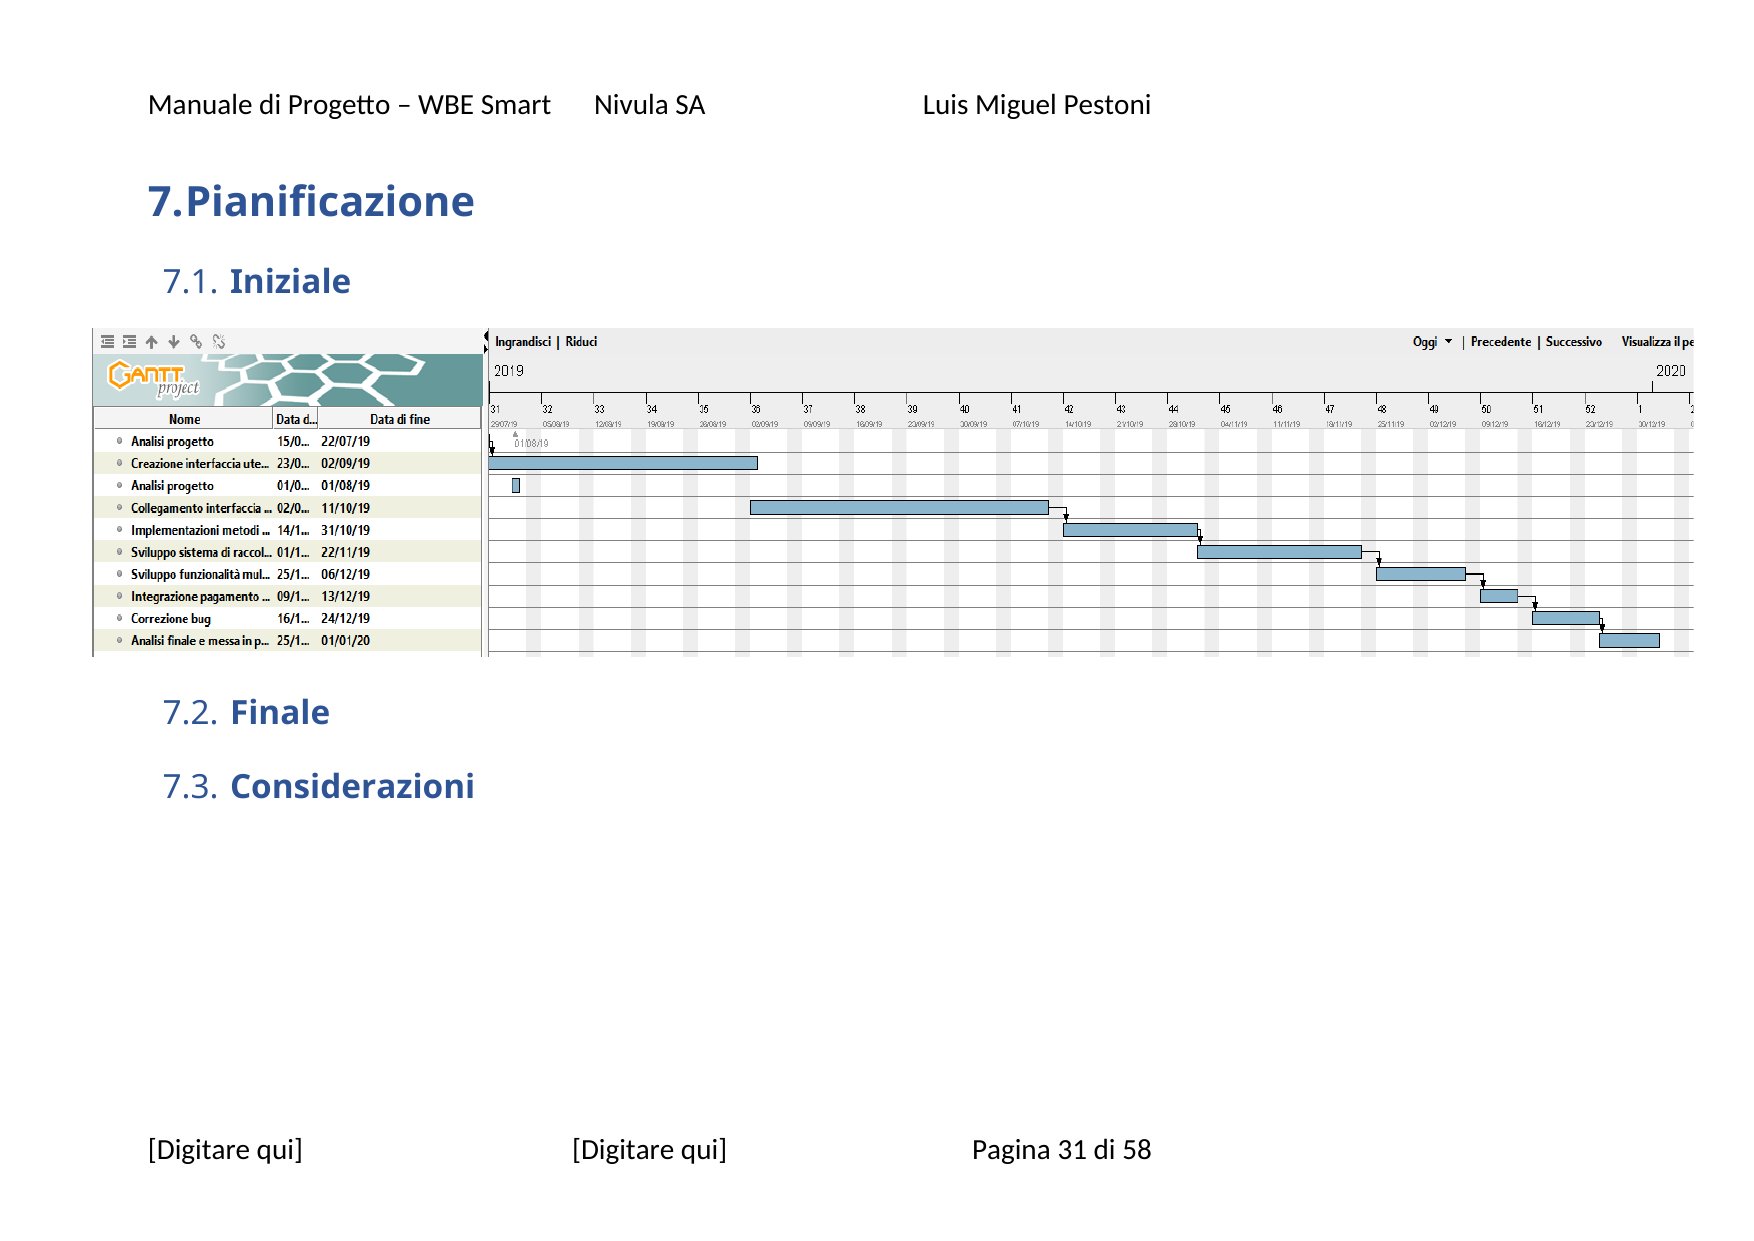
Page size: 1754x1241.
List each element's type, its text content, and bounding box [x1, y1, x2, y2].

subtitle Pianificazione [148, 172, 1636, 229]
subtitle Considerazioni [162, 763, 1636, 808]
picture [91, 328, 1694, 657]
subtitle Iniziale [162, 258, 1636, 303]
subtitle Finale [162, 657, 1636, 734]
